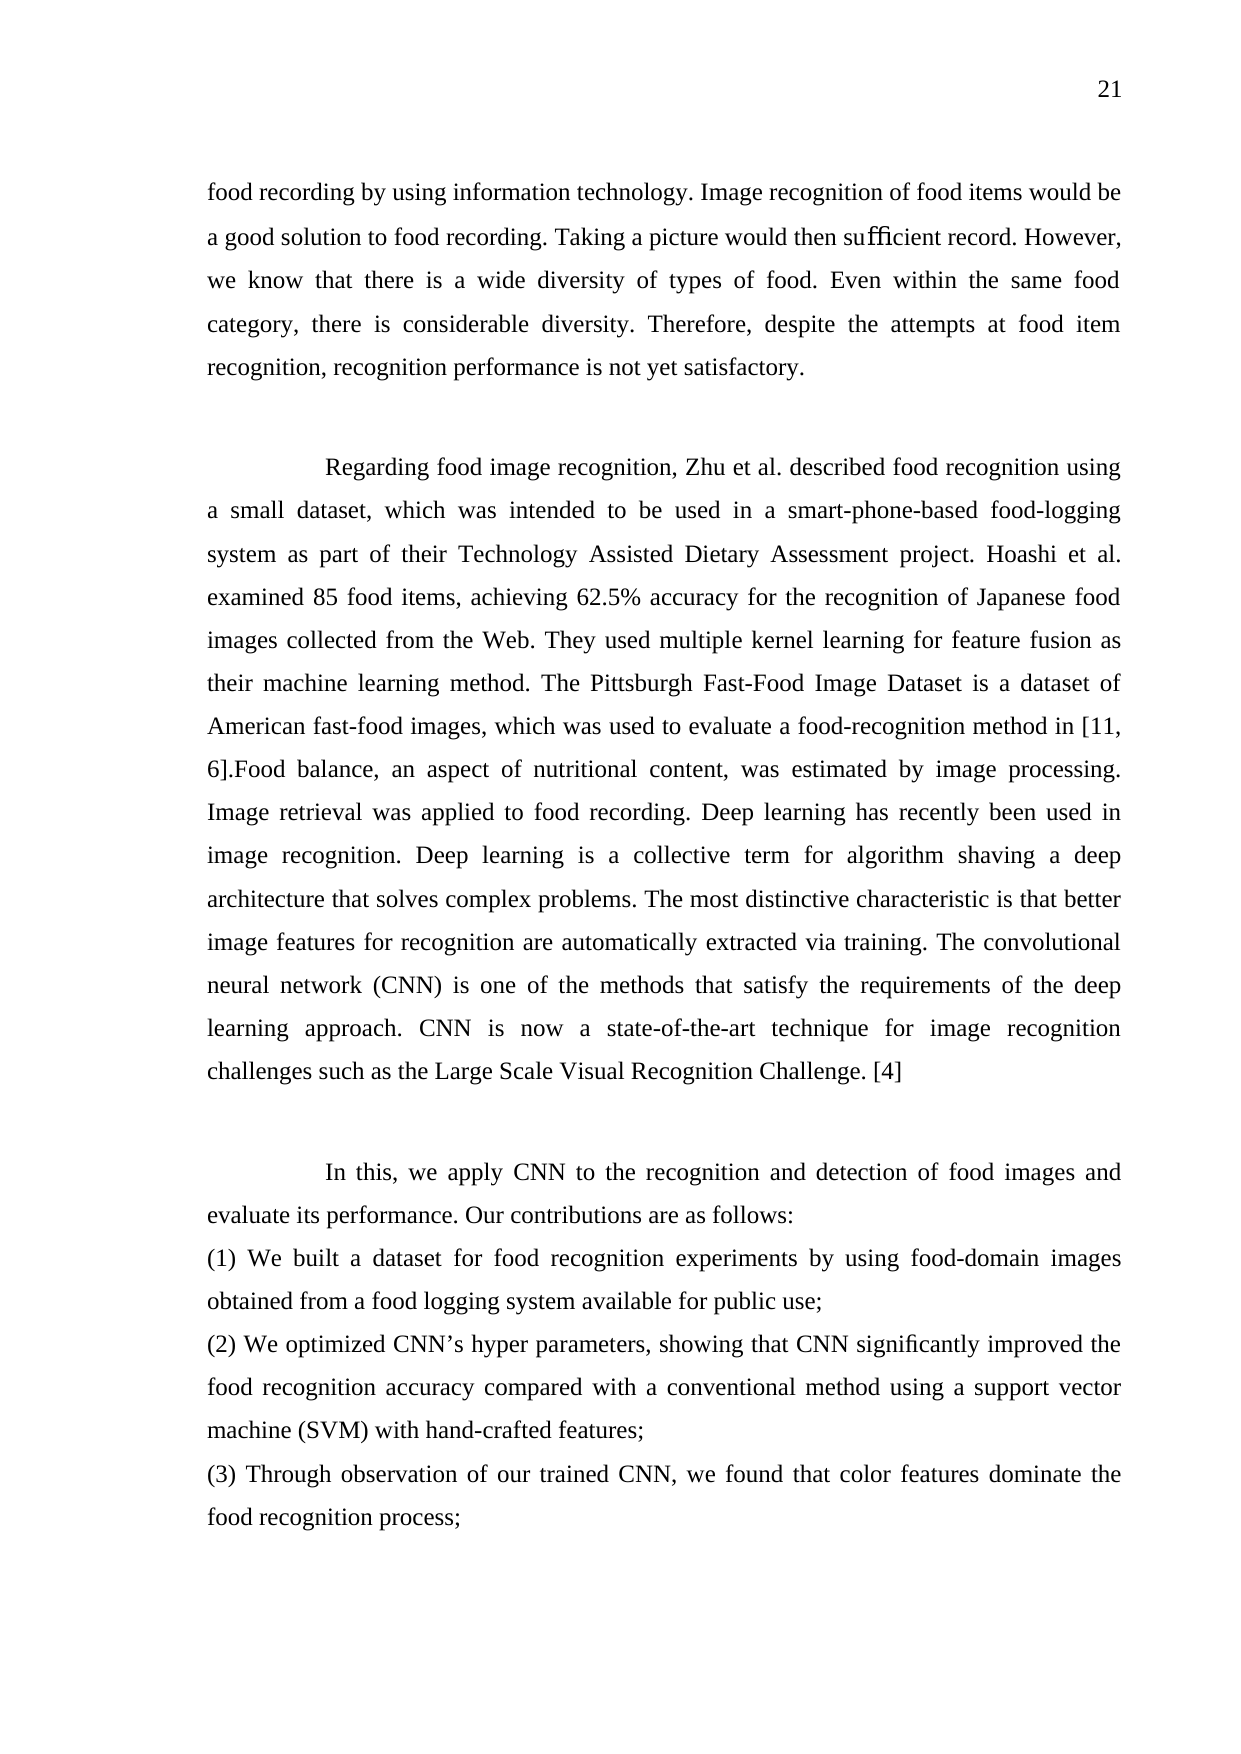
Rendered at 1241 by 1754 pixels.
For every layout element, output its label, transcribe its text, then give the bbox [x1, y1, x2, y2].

text (1) We built a dataset for food recognition experiments by using food-domain images obtained from a food logging system available for public use; [207, 1243, 1122, 1315]
text (3) Through observation of our trained CNN, we found that color features dominate the food recognition process; [207, 1459, 1122, 1531]
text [207, 177, 1122, 381]
text In this, we apply CNN to the recognition and detection of food images and evaluate its performance. Our contributions are as follows: [207, 1157, 1122, 1229]
text (2) We optimized CNN’s hyper parameters, showing that CNN signiﬁcantly improved the food recognition accuracy compared with a conventional method using a support vector machine (SVM) with hand-crafted features; [207, 1329, 1122, 1444]
text Regarding food image recognition, Zhu et al. described food recognition using a small dataset, which was intended to be used in a smart-phone-based food-logging system as part of their Technology Assisted Dietary Assessment project. Hoashi et al. examined 85 food items, achieving 62.5% accuracy for the recognition of Japanese food images collected from the Web. They used multiple kernel learning for feature fusion as their machine learning method. The Pittsburgh Fast-Food Image Dataset is a dataset of American fast-food images, which was used to evaluate a food-recognition method in [11, 6].Food balance, an aspect of nutritional content, was estimated by image processing. Image retrieval was applied to food recording. Deep learning has recently been used in image recognition. Deep learning is a collective term for algorithm shaving a deep architecture that solves complex problems. The most distinctive characteristic is that better image features for recognition are automatically extracted via training. The convolutional neural network (CNN) is one of the methods that satisfy the requirements of the deep learning approach. CNN is now a state-of-the-art technique for image recognition challenges such as the Large Scale Visual Recognition Challenge. [4] [207, 452, 1122, 1085]
